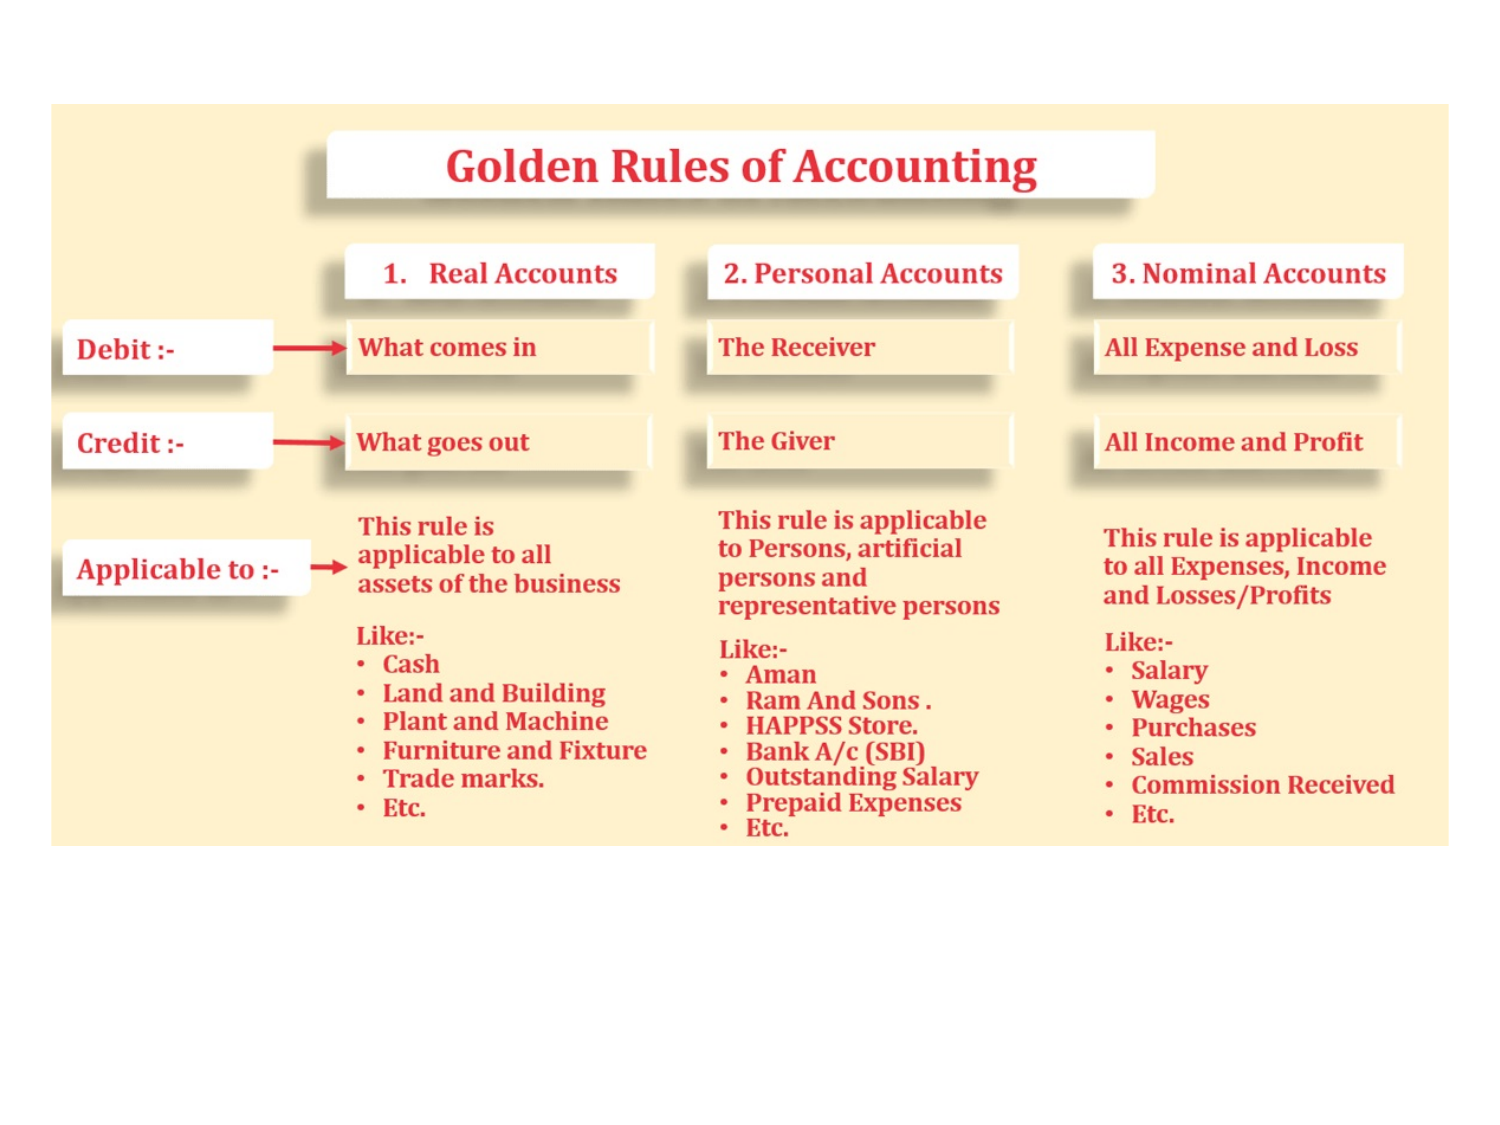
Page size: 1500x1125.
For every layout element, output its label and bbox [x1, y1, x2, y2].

picture [51, 104, 1449, 846]
